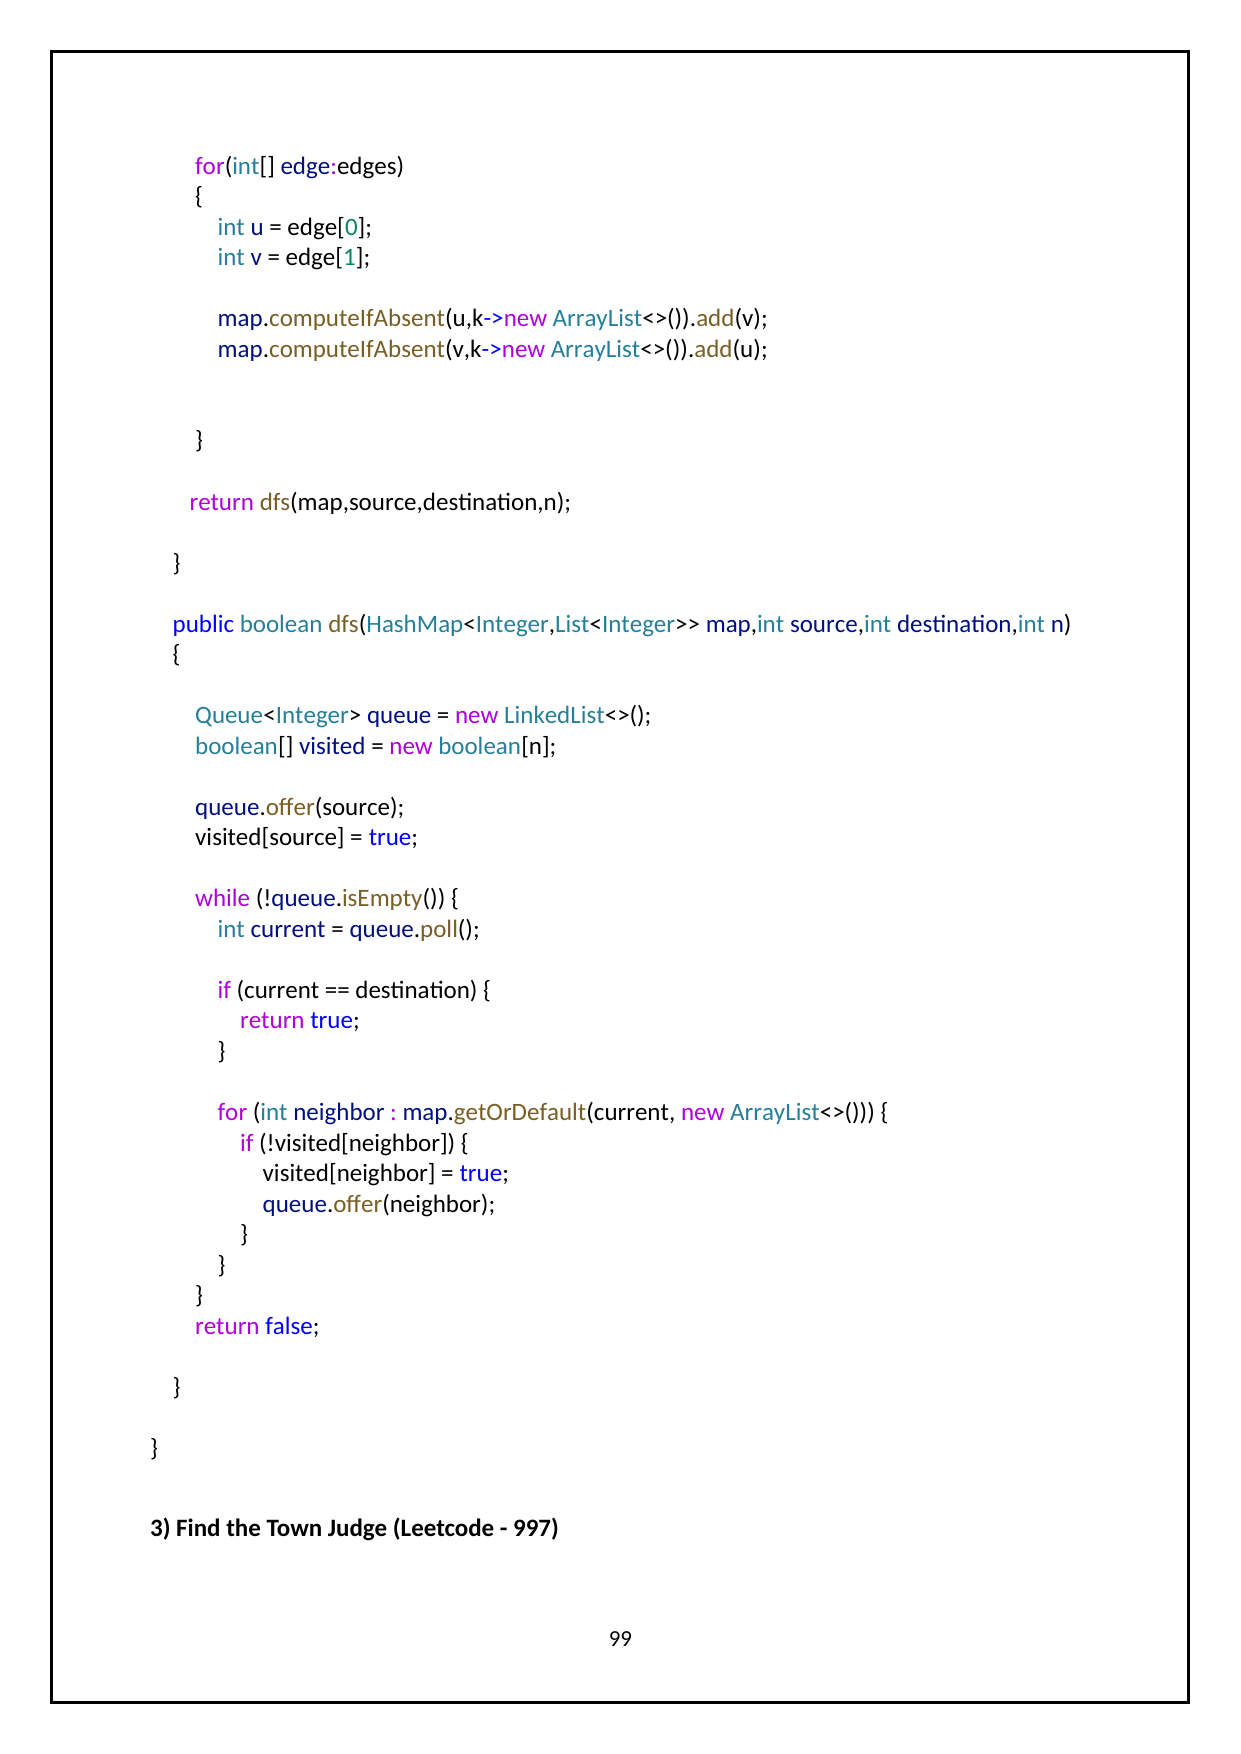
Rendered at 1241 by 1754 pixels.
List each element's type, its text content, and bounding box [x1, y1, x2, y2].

text } [150, 1371, 1090, 1401]
text public boolean dfs(HashMap<Integer,List<Integer>> map,int source,int destination,int n) [150, 608, 1090, 638]
text } [150, 1218, 1090, 1249]
text Queue<Integer> queue = new LinkedList<>(); [150, 699, 1090, 730]
text map.computeIfAbsent(v,k->new ArrayList<>()).add(u); [150, 333, 1090, 364]
text 3) Find the Town Judge (Leetcode - 997) [150, 1512, 1090, 1542]
text queue.offer(neighbor); [150, 1188, 1090, 1218]
text { [150, 181, 1090, 211]
text if (current == destination) { [150, 974, 1090, 1004]
text } [150, 1249, 1090, 1279]
text int u = edge[0]; [150, 211, 1090, 242]
text boolean[] visited = new boolean[n]; [150, 730, 1090, 760]
text visited[neighbor] = true; [150, 1157, 1090, 1188]
text return dfs(map,source,destination,n); [150, 486, 1090, 516]
text while (!queue.isEmpty()) { [150, 882, 1090, 913]
text } [150, 1279, 1090, 1310]
text for (int neighbor : map.getOrDefault(current, new ArrayList<>())) { [150, 1096, 1090, 1127]
text for(int[] edge:edges) [150, 150, 1090, 181]
text } [150, 425, 1090, 455]
text } [150, 1432, 1090, 1462]
text if (!visited[neighbor]) { [150, 1127, 1090, 1157]
text queue.offer(source); [150, 791, 1090, 821]
text map.computeIfAbsent(u,k->new ArrayList<>()).add(v); [150, 303, 1090, 333]
text return false; [150, 1310, 1090, 1340]
text visited[source] = true; [150, 821, 1090, 852]
text return true; [150, 1004, 1090, 1035]
text } [150, 1035, 1090, 1066]
text } [150, 547, 1090, 577]
text int v = edge[1]; [150, 242, 1090, 272]
text { [150, 638, 1090, 669]
text int current = queue.poll(); [150, 913, 1090, 943]
